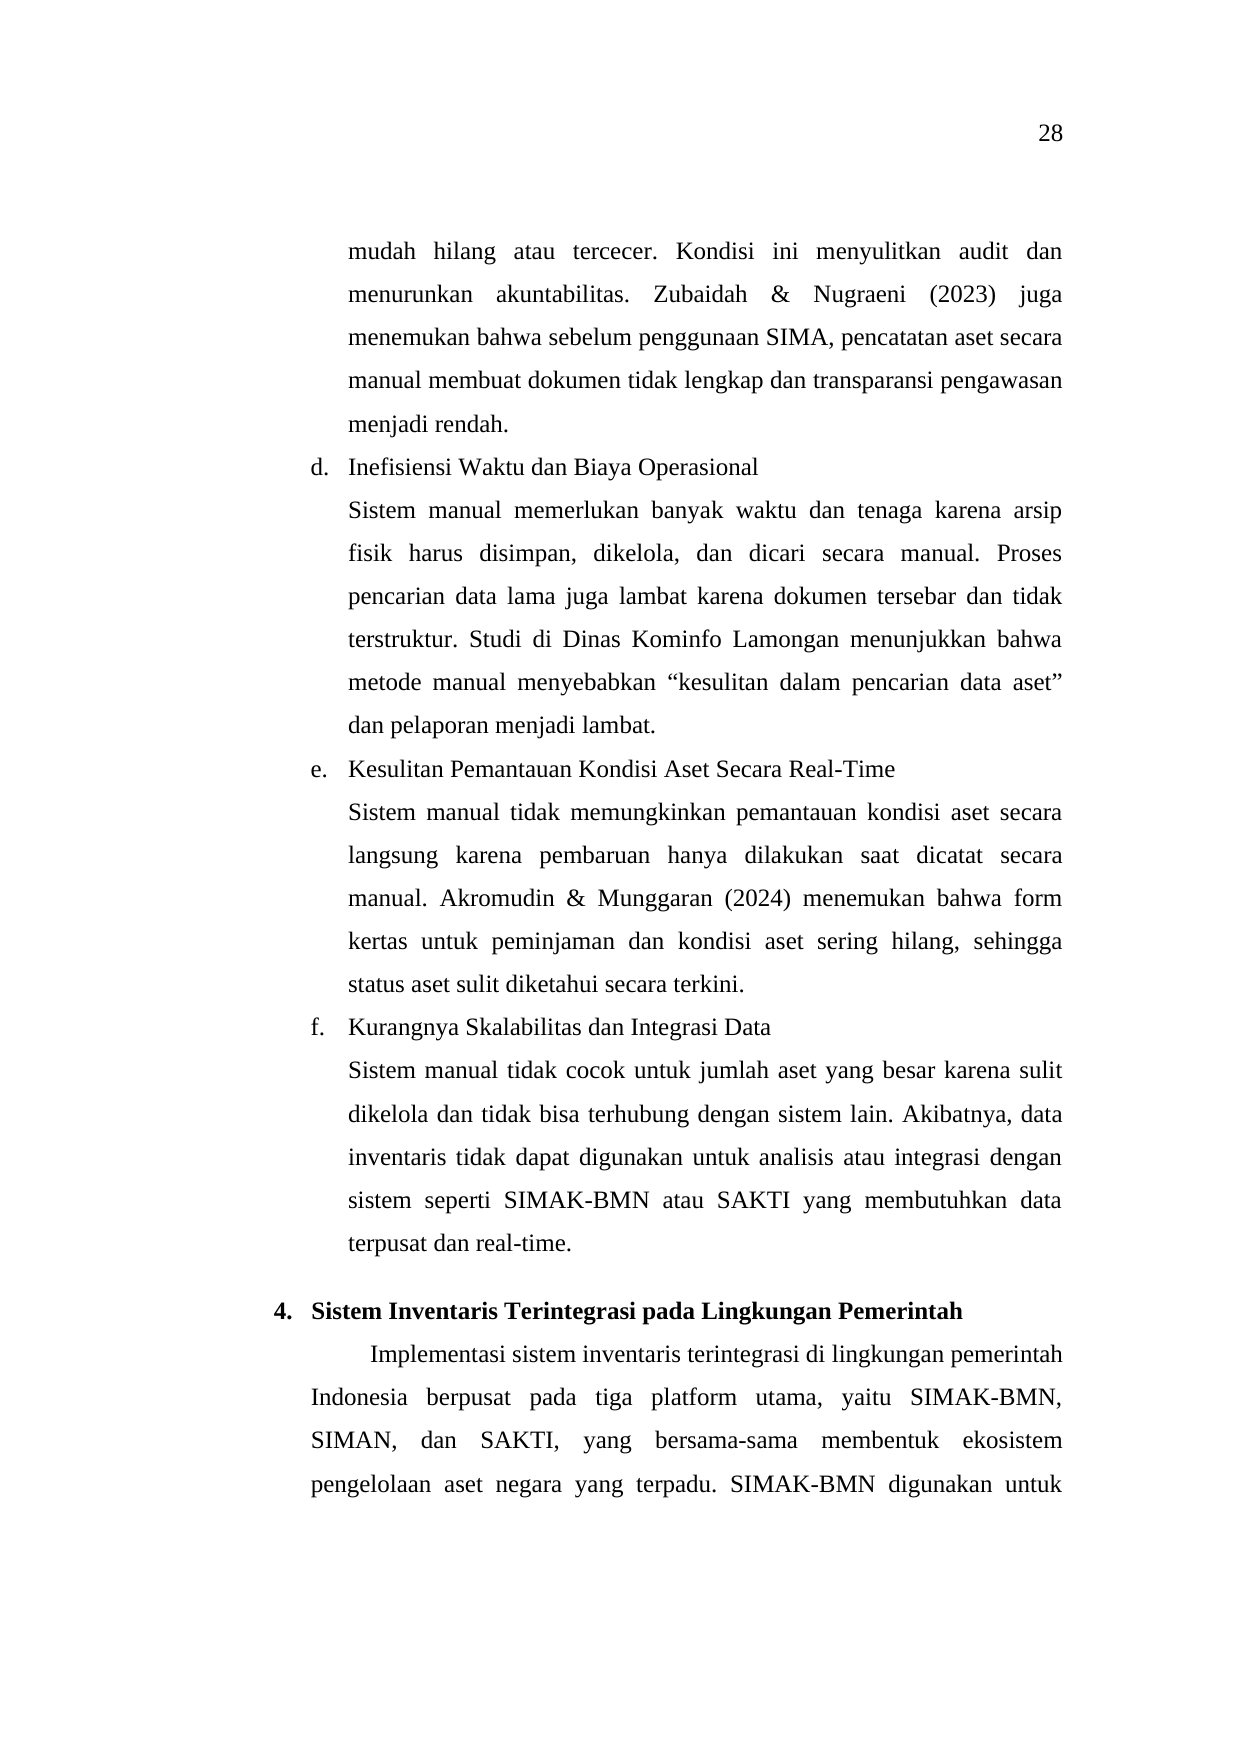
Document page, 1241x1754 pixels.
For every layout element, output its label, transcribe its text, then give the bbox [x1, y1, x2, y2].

subtitle Sistem Inventaris Terintegrasi pada Lingkungan Pemerintah [274, 1296, 1063, 1325]
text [311, 1339, 1063, 1497]
text Sistem manual tidak memungkinkan pemantauan kondisi aset secara langsung karena pembaruan hanya dilakukan saat dicatat secara manual. Akromudin & Munggaran (2024) menemukan bahwa form kertas untuk peminjaman dan kondisi aset sering hilang, sehingga status aset sulit diketahui secara terkini. [348, 797, 1063, 998]
list Kesulitan Pemantauan Kondisi Aset Secara Real-Time [310, 754, 1063, 782]
text Sistem manual memerlukan banyak waktu dan tenaga karena arsip fisik harus disimpan, dikelola, dan dicari secara manual. Proses pencarian data lama juga lambat karena dokumen tersebar dan tidak terstruktur. Studi di Dinas Kominfo Lamongan menunjukkan bahwa metode manual menyebabkan “kesulitan dalam pencarian data aset” dan pelaporan menjadi lambat. [348, 495, 1063, 739]
list Inefisiensi Waktu dan Biaya Operasional [310, 452, 1063, 481]
list Kurangnya Skalabilitas dan Integrasi Data [310, 1012, 1063, 1041]
text Sistem manual tidak cocok untuk jumlah aset yang besar karena sulit dikelola dan tidak bisa terhubung dengan sistem lain. Akibatnya, data inventaris tidak dapat digunakan untuk analisis atau integrasi dengan sistem seperti SIMAK-BMN atau SAKTI yang membutuhkan data terpusat dan real-time. [348, 1056, 1063, 1257]
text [348, 236, 1063, 437]
